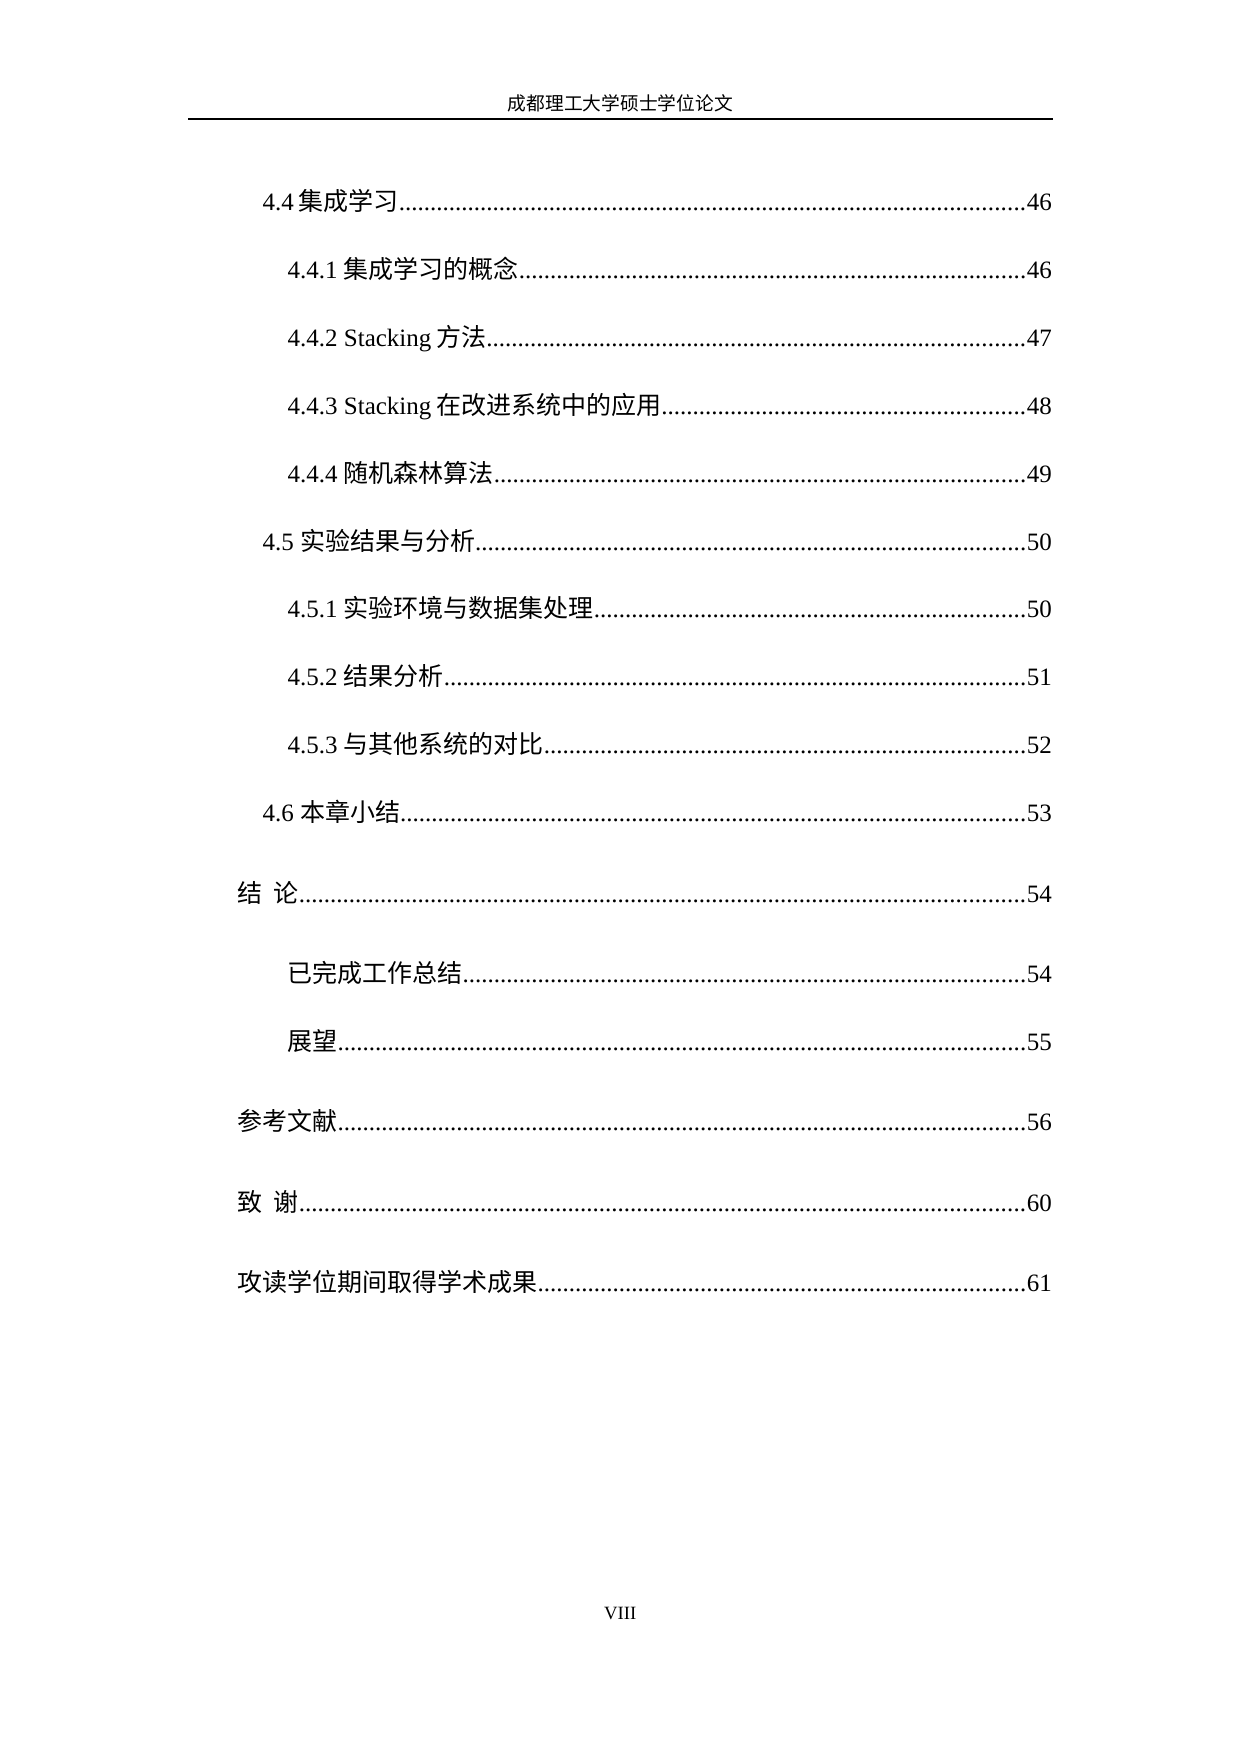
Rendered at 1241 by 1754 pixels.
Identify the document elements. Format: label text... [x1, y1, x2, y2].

text 展望 55 [237, 1006, 1053, 1073]
text 4.4集成学习 46 [212, 166, 1053, 233]
text 4.5.3 与其他系统的对比 52 [237, 709, 1053, 777]
text 4.4.2 Stacking方法 47 [237, 301, 1053, 369]
text 4.4.3 Stacking在改进系统中的应用 48 [237, 369, 1053, 437]
text 4.6 本章小结 53 [212, 777, 1053, 845]
text 攻读学位期间取得学术成果 61 [187, 1247, 1053, 1315]
text 4.5.2 结果分析 51 [237, 641, 1053, 709]
text 致 谢 60 [187, 1166, 1053, 1234]
text 参考文献 56 [187, 1086, 1053, 1154]
text 已完成工作总结 54 [237, 938, 1053, 1006]
text 4.4.4 随机森林算法 49 [237, 437, 1053, 505]
text 4.5.1 实验环境与数据集处理 50 [237, 573, 1053, 641]
text 4.5 实验结果与分析 50 [212, 505, 1053, 573]
text 4.4.1 集成学习的概念 46 [237, 233, 1053, 301]
text 结 论 54 [187, 857, 1053, 925]
